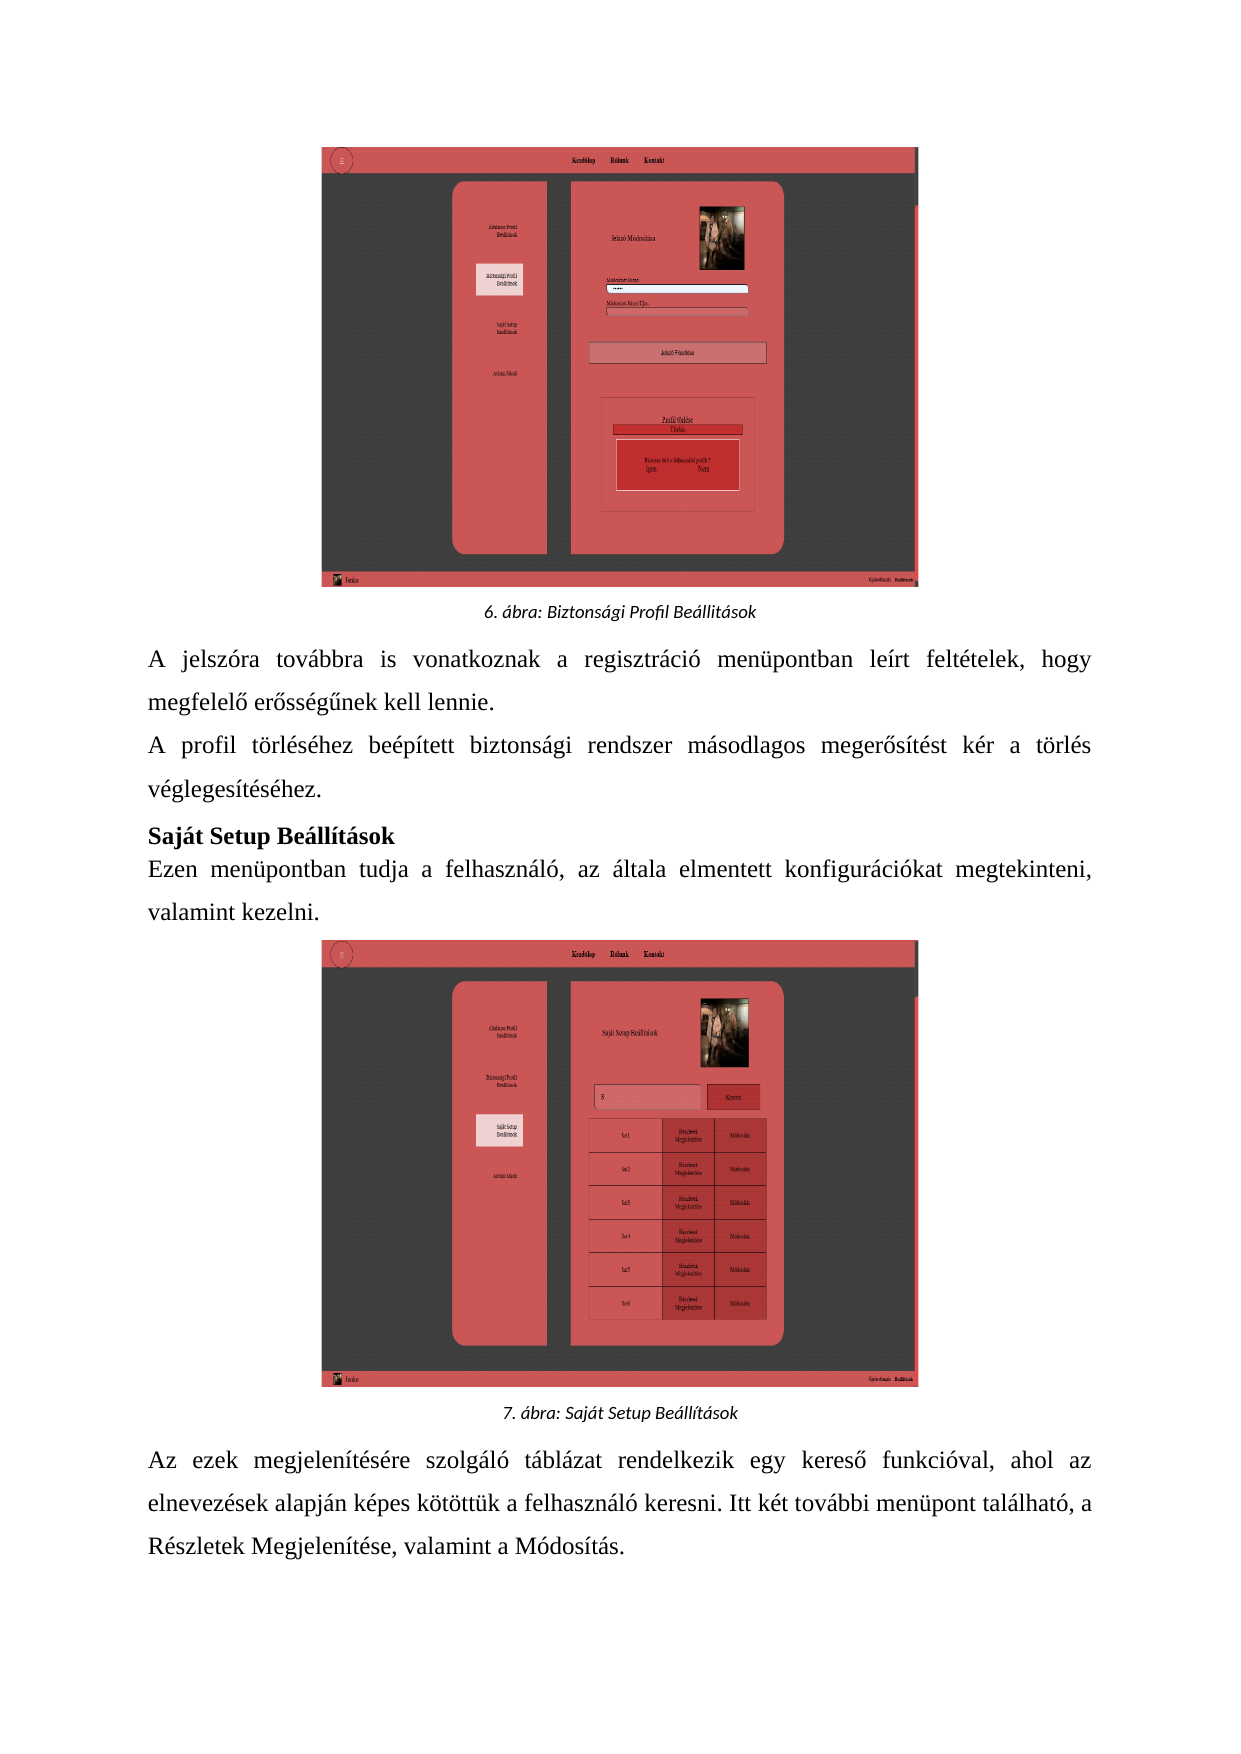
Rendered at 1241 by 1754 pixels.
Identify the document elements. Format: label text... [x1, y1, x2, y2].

picture [321, 147, 919, 587]
text A profil törléséhez beépített biztonsági rendszer másodlagos megerősítést kér a törlés véglegesítéséhez. [148, 731, 1093, 802]
text Az ezek megjelenítésére szolgáló táblázat rendelkezik egy kereső funkcióval, ahol az elnevezések alapján képes kötöttük a felhasználó keresni. Itt két további menüpont található, a Részletek Megjelenítése, valamint a Módosítás. [148, 1445, 1093, 1560]
picture [321, 940, 919, 1387]
text A jelszóra továbbra is vonatkoznak a regisztráció menüpontban leírt feltételek, hogy megfelelő erősségűnek kell lennie. [148, 644, 1093, 716]
text Saját Setup Beállítások [148, 821, 1093, 850]
text Ezen menüpontban tudja a felhasználó, az általa elmentett konfigurációkat megtekinteni, valamint kezelni. [148, 854, 1093, 926]
